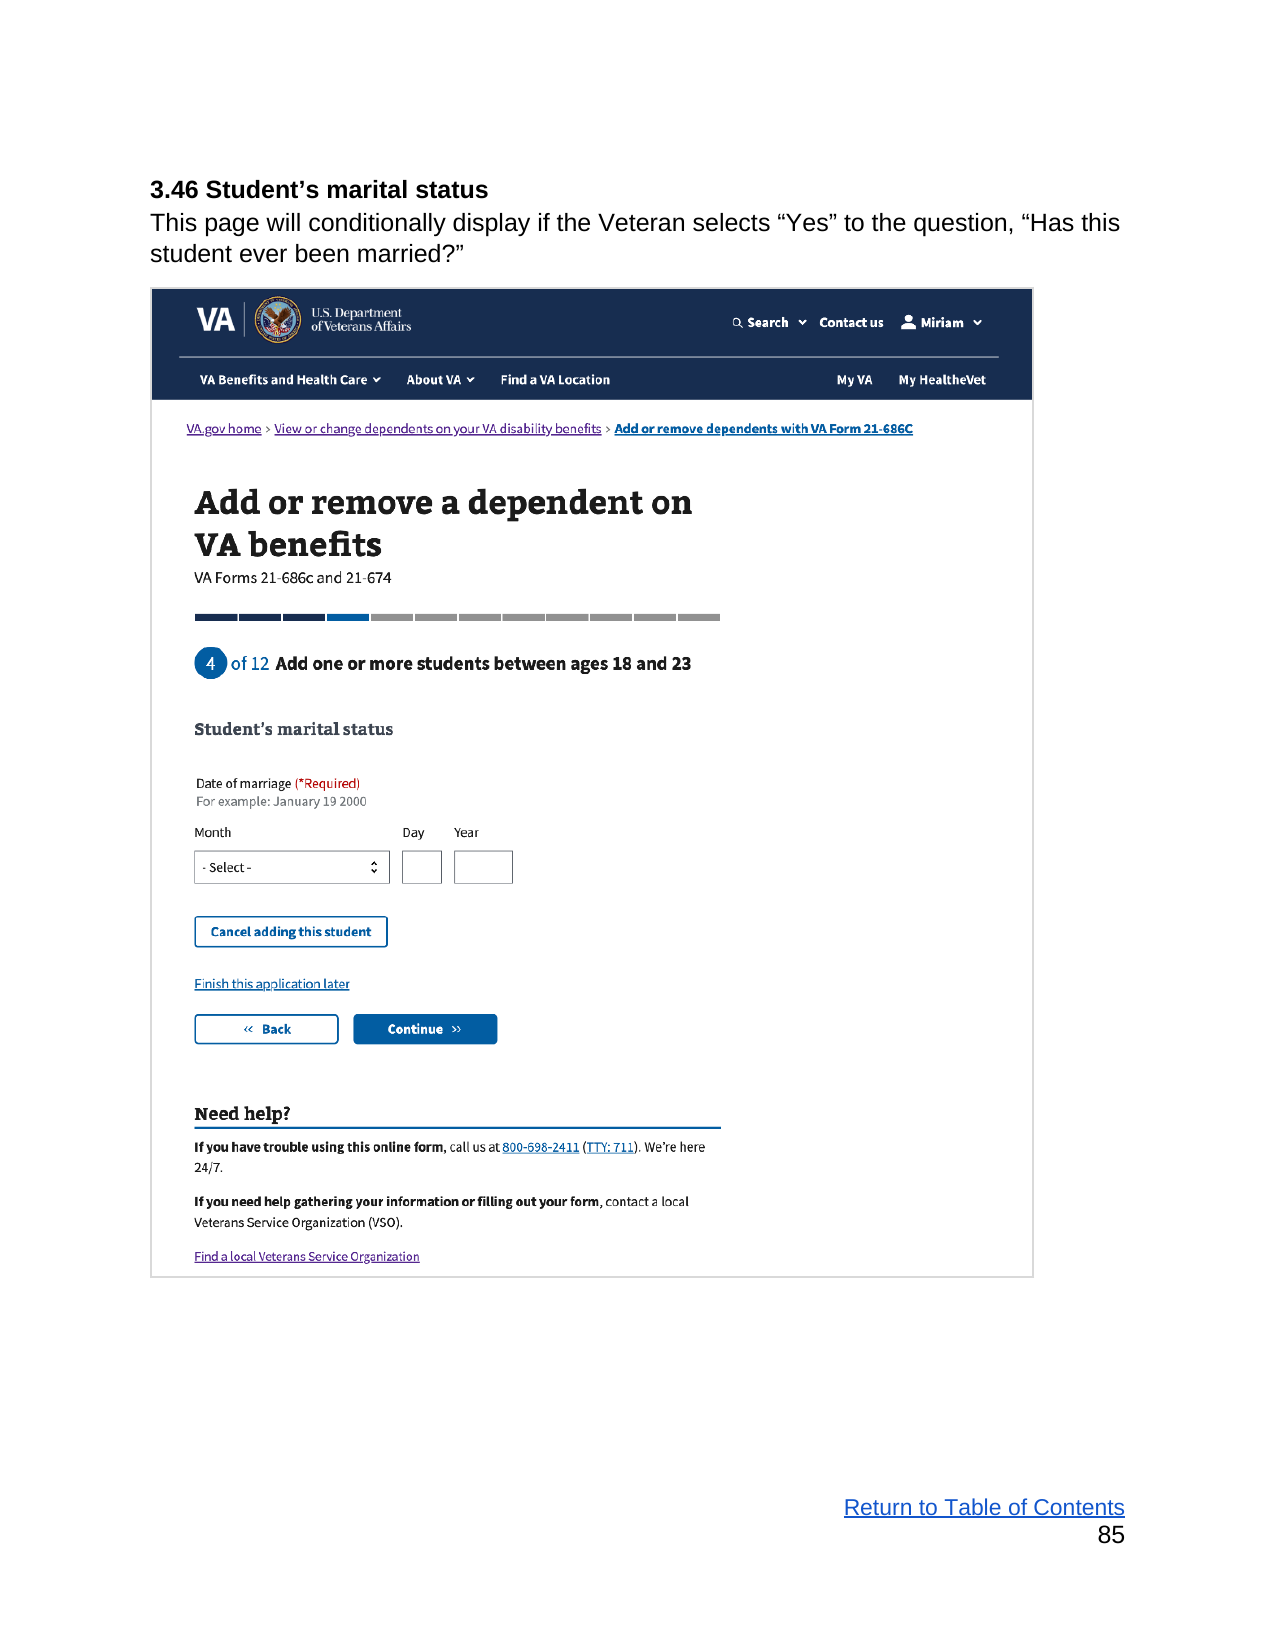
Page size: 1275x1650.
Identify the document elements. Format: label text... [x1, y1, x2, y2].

picture [152, 289, 1032, 1276]
subtitle 3.46 Student’s marital status [150, 175, 1125, 204]
text This page will conditionally display if the Veteran selects “Yes” to the question, “Has this student ever been married?” [150, 208, 1125, 268]
